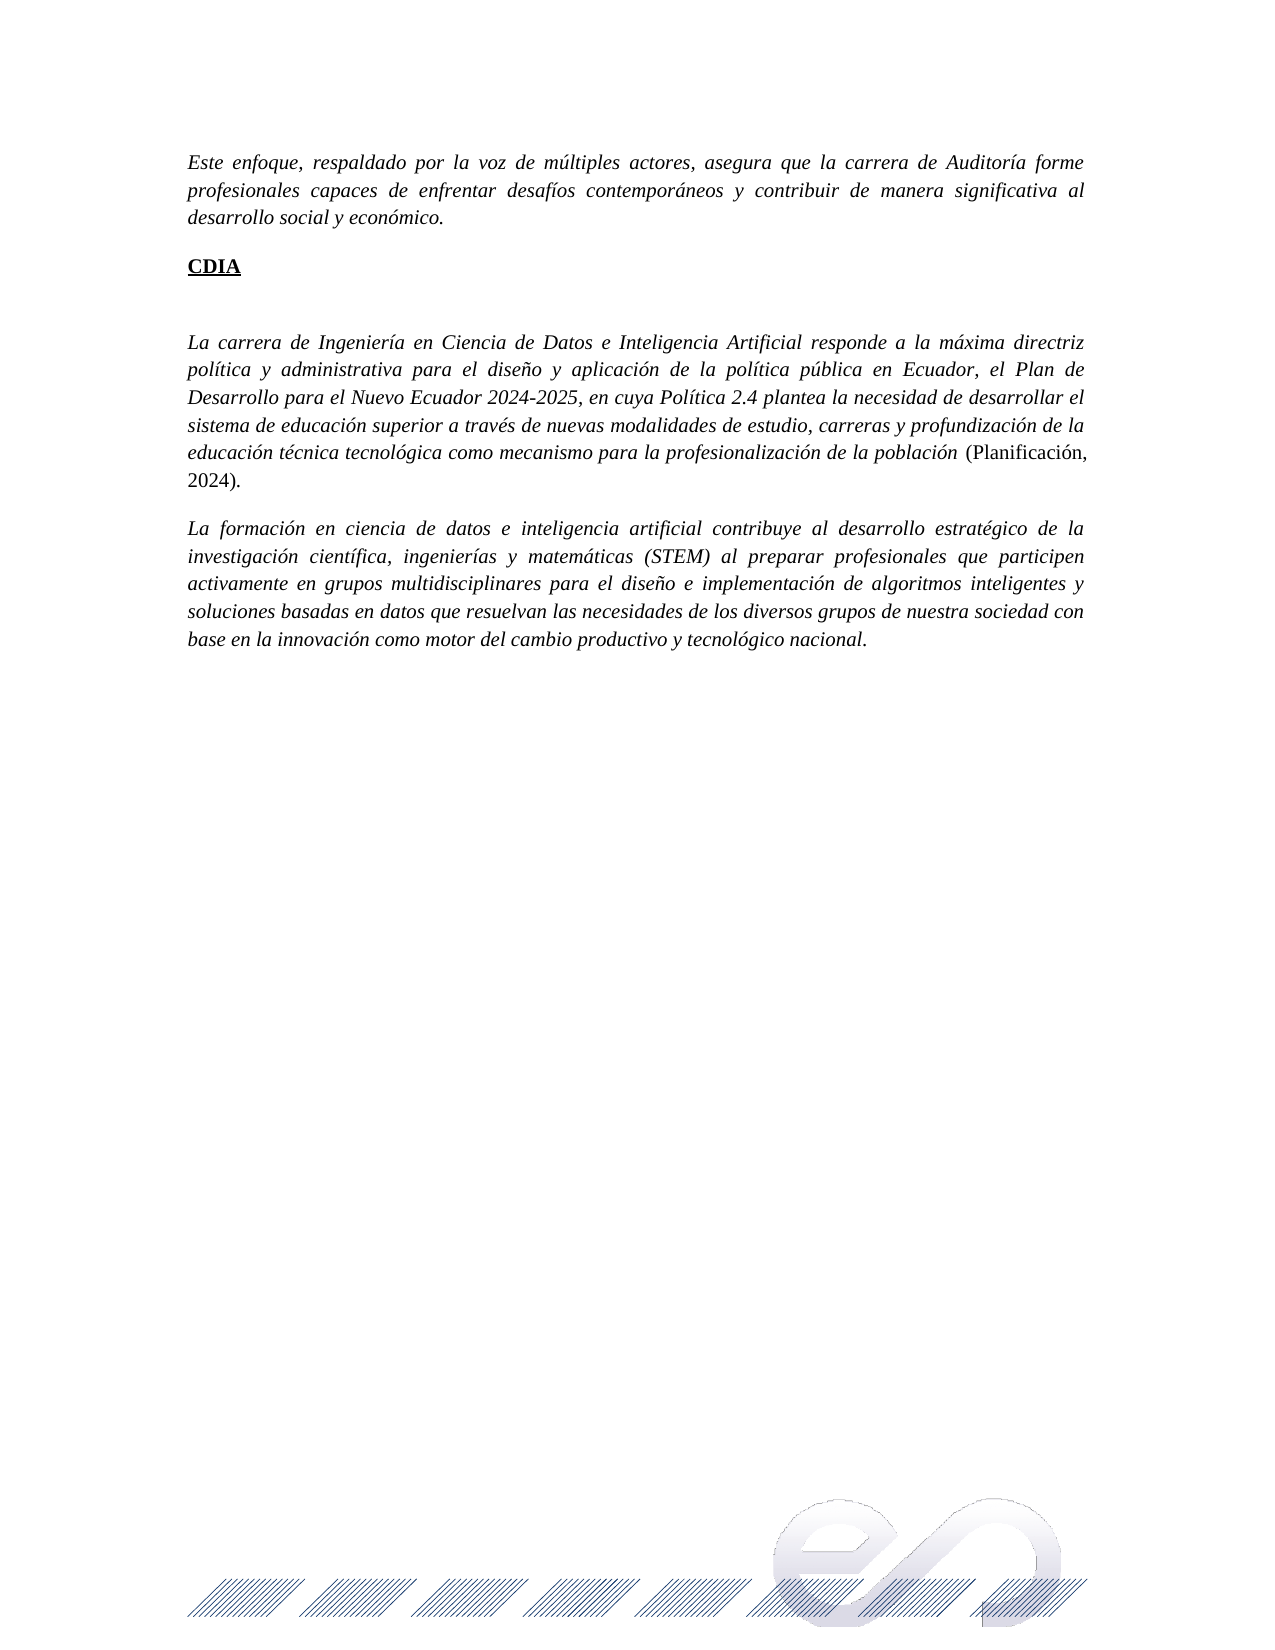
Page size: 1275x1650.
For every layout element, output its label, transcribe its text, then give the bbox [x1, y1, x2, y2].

text Este enfoque, respaldado por la voz de múltiples actores, asegura que la carrera de Auditoría forme profesionales capaces de enfrentar desafíos contemporáneos y contribuir de manera significativa al desarrollo social y económico. [187, 150, 1087, 229]
text La formación en ciencia de datos e inteligencia artificial contribuye al desarrollo estratégico de la investigación científica, ingenierías y matemáticas (STEM) al preparar profesionales que participen activamente en grupos multidisciplinares para el diseño e implementación de algoritmos inteligentes y soluciones basadas en datos que resuelvan las necesidades de los diversos grupos de nuestra sociedad con base en la innovación como motor del cambio productivo y tecnológico nacional. [187, 516, 1087, 651]
text La carrera de Ingeniería en Ciencia de Datos e Inteligencia Artificial responde a la máxima directriz política y administrativa para el diseño y aplicación de la política pública en Ecuador, el Plan de Desarrollo para el Nuevo Ecuador 2024-2025, en cuya Política 2.4 plantea la necesidad de desarrollar el sistema de educación superior a través de nuevas modalidades de estudio, carreras y profundización de la educación técnica tecnológica como mecanismo para la profesionalización de la población . [187, 330, 1087, 492]
picture [772, 1496, 1061, 1627]
text CDIA [187, 254, 1087, 278]
